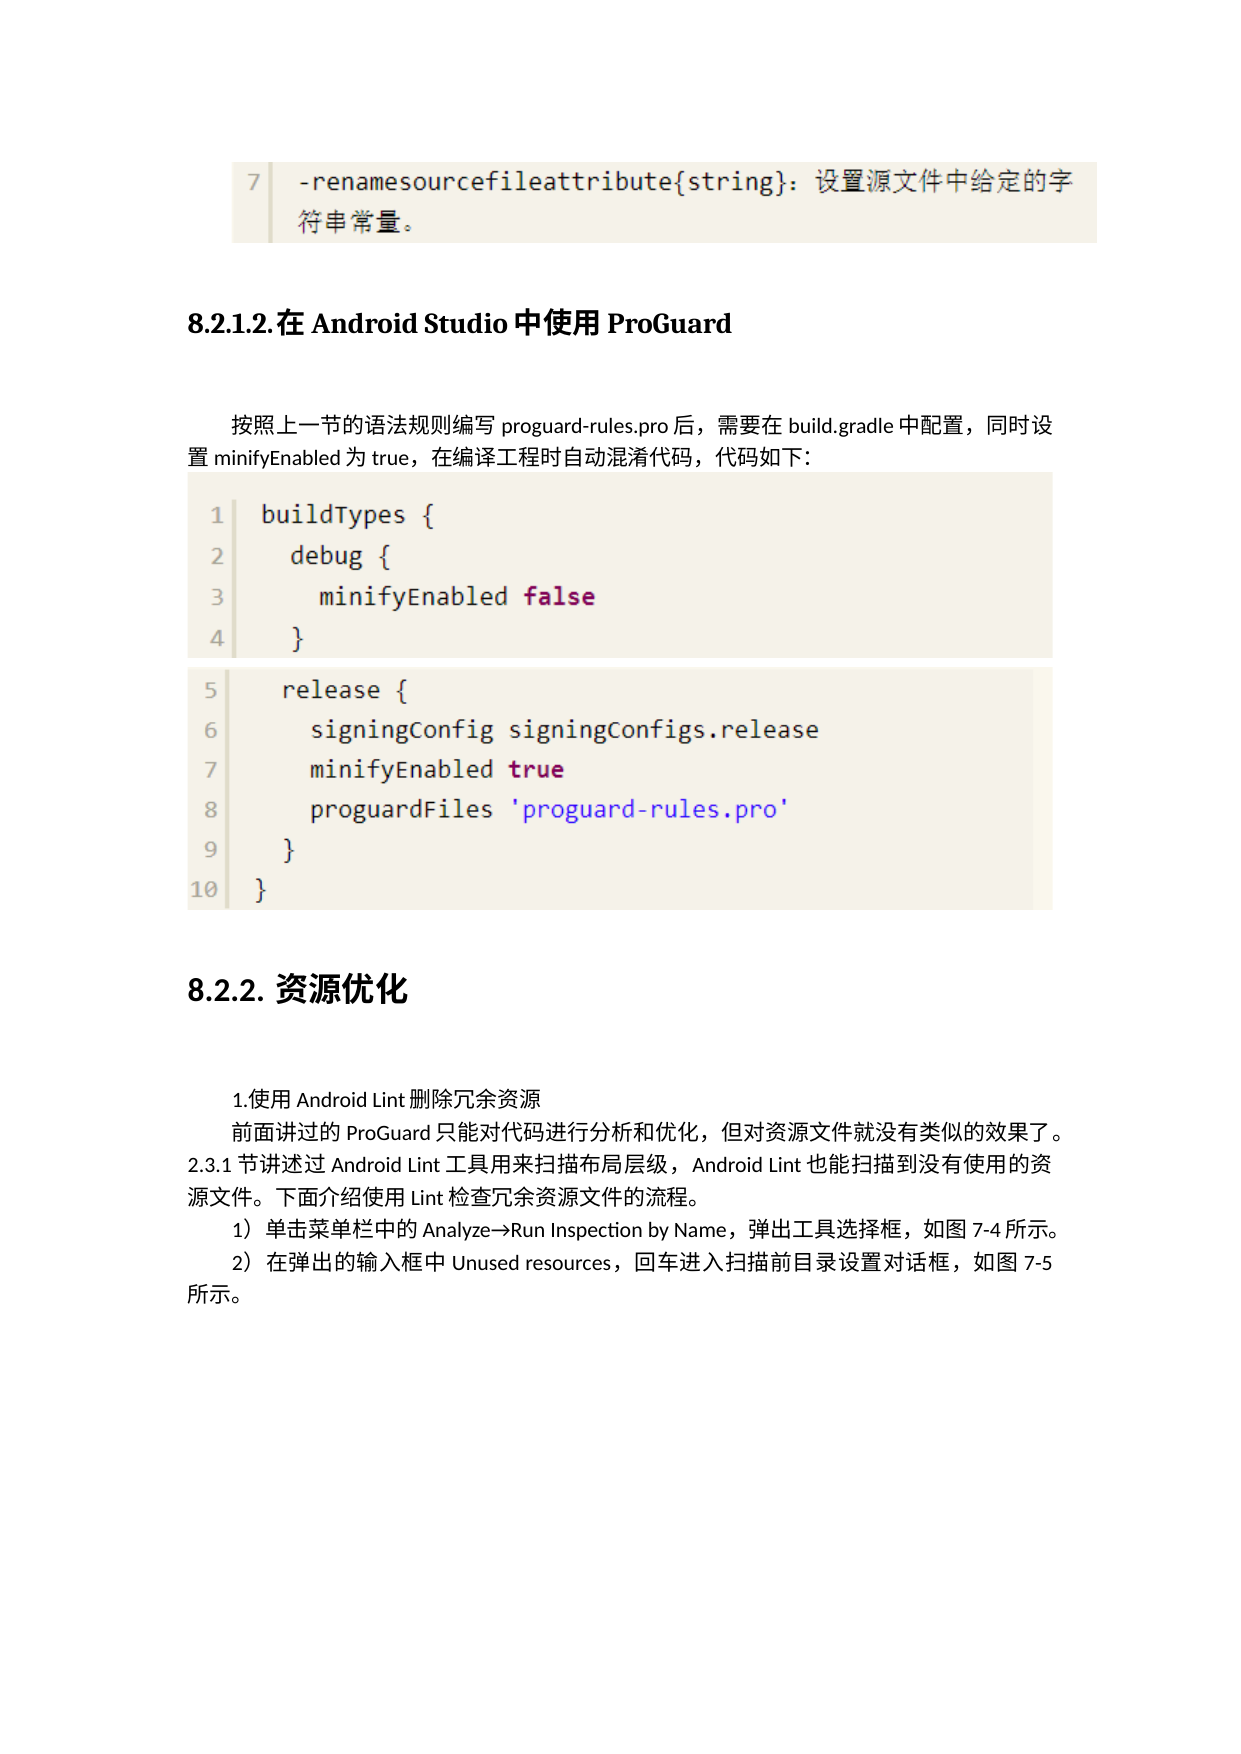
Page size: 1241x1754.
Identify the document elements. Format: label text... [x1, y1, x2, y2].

subtitle 在Android Studio中使用ProGuard [187, 289, 1053, 354]
text 前面讲过的ProGuard只能对代码进行分析和优化，但对资源文件就没有类似的效果了。2.3.1节讲述过Android Lint工具用来扫描布局层级，Android Lint也能扫描到没有使用的资源文件。下面介绍使用Lint检查冗余资源文件的流程。 [187, 1114, 1053, 1212]
text 1.使用Android Lint删除冗余资源 [187, 1082, 1053, 1114]
text 1）单击菜单栏中的Analyze→Run Inspection by Name，弹出工具选择框，如图7-4所示。 [187, 1212, 1053, 1244]
text 2）在弹出的输入框中Unused resources，回车进入扫描前目录设置对话框，如图7-5所示。 [187, 1244, 1053, 1309]
picture [231, 162, 1097, 243]
picture [187, 472, 1053, 658]
picture [187, 667, 1053, 910]
text 按照上一节的语法规则编写proguard-rules.pro后，需要在build.gradle中配置，同时设置minifyEnabled为true，在编译工程时自动混淆代码，代码如下： [187, 407, 1053, 472]
subtitle 资源优化 [187, 954, 1053, 1019]
